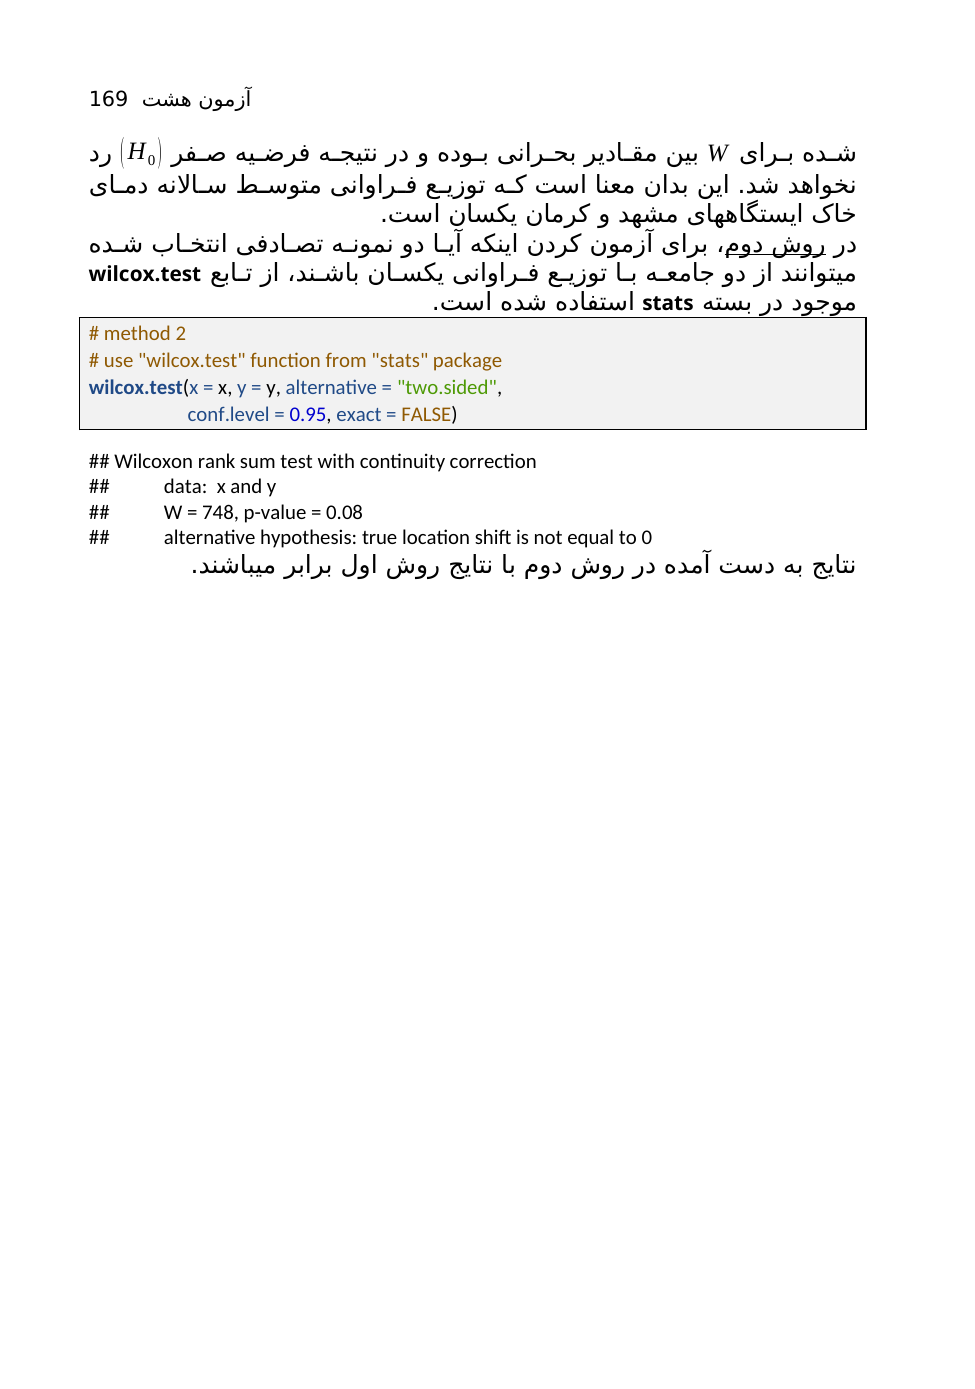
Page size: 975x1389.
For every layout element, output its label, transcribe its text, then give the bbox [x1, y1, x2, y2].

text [89, 136, 857, 229]
text # method 2 # use "wilcox.test" function from "stats" package wilcox.test(x = x, y = y, alternative = "two.sided", conf.level = 0.95, exact = FALSE) [80, 318, 865, 429]
text ## Wilcoxon rank sum test with continuity correction ## data: x and y ## W = 748, p-value = 0.08 ## alternative hypothesis: true location shift is not equal to 0 [89, 448, 857, 550]
text نتایج به دست آمده در روش دوم با نتایج روش اول برابر می‏باشند. [89, 550, 857, 579]
text در روش دوم، برای آزمون کردن اینکه آیا دو نمونه تصادفی انتخاب شده می‏توانند از دو جامعه با توزیع فراوانی یکسان باشند، از تابع wilcox.test موجود در بسته stats استفاده شده است. [89, 229, 857, 317]
